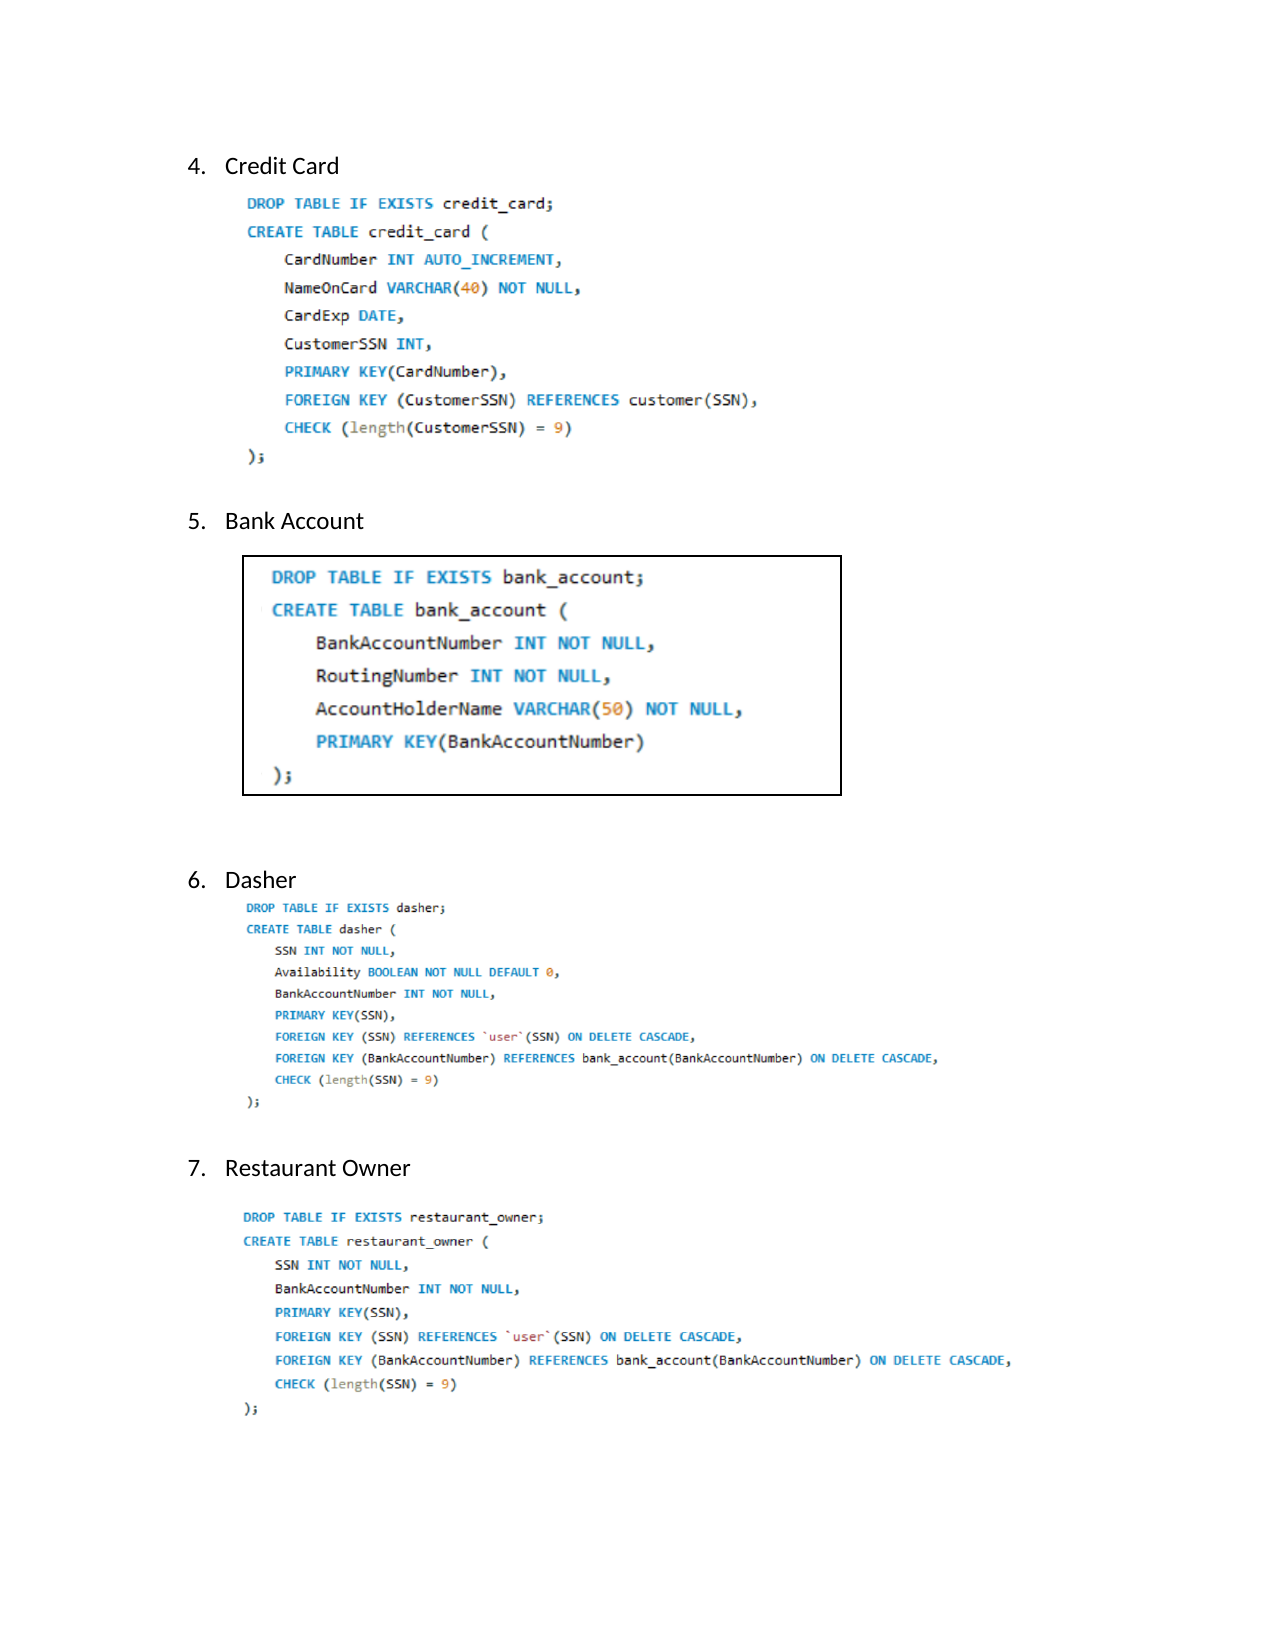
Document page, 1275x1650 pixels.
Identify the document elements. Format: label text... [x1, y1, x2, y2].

list Credit Card [187, 150, 1125, 181]
picture [242, 897, 1078, 1118]
picture [261, 557, 840, 794]
list Restaurant Owner [187, 1153, 1125, 1183]
picture [242, 182, 832, 471]
list Bank Account [187, 506, 1125, 536]
list Dasher [187, 864, 1125, 895]
picture [242, 1202, 1087, 1425]
